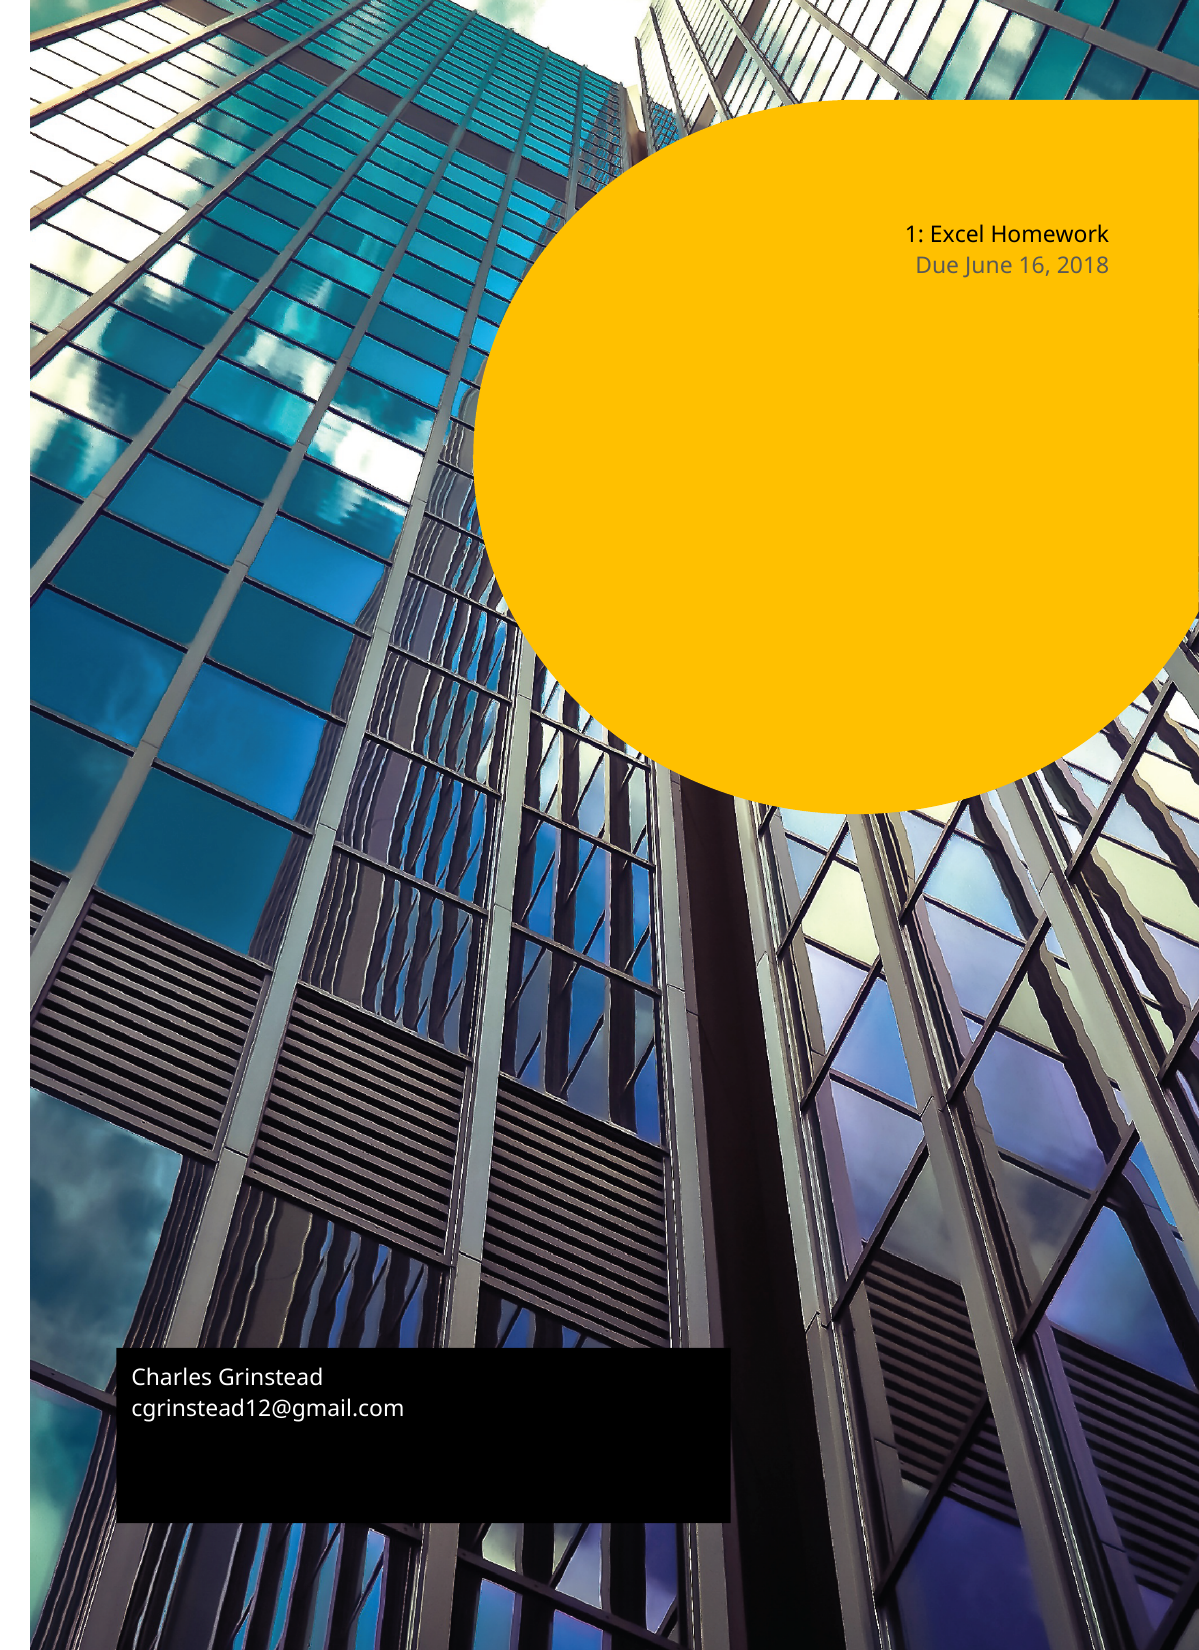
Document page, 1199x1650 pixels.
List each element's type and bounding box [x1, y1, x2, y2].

picture [30, 0, 1199, 100]
picture [30, 613, 1199, 1650]
table_header [30, 100, 1170, 1572]
